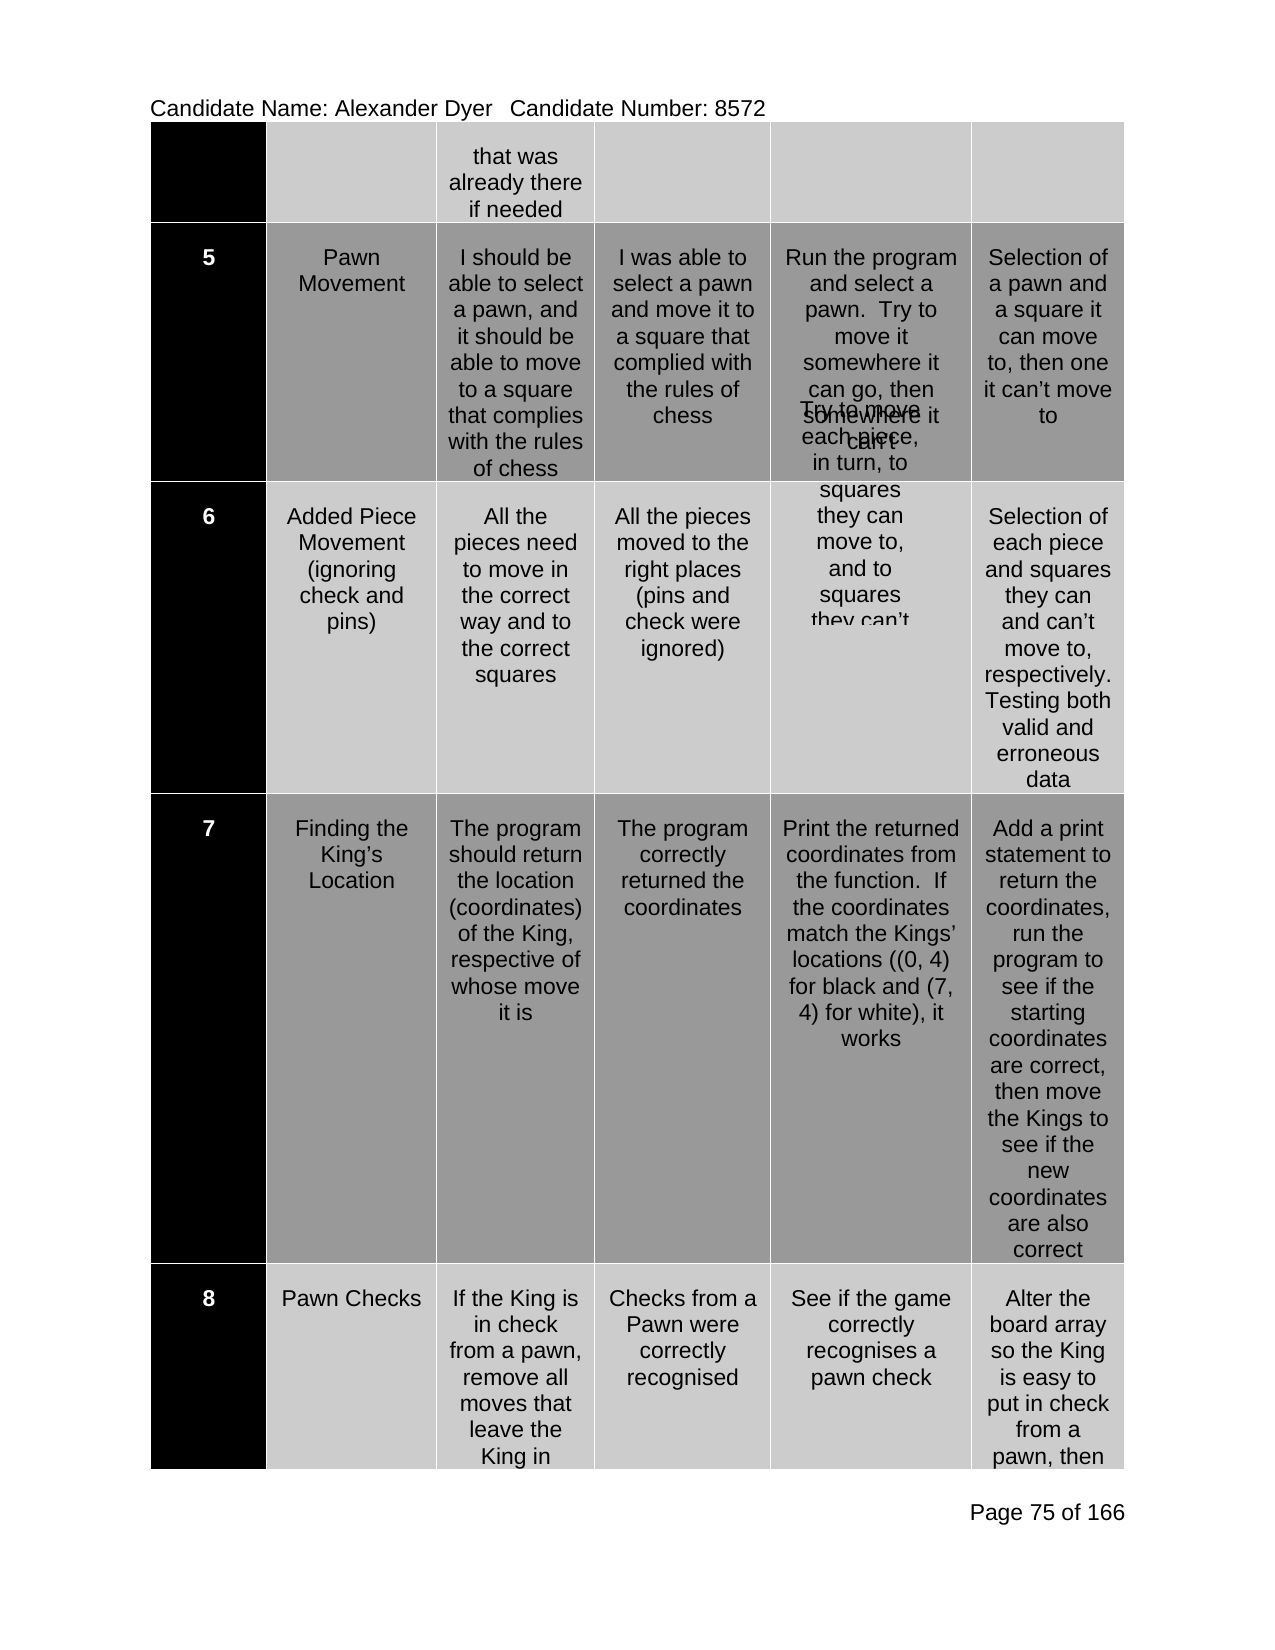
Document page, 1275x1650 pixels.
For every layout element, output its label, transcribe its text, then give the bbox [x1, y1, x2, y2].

table_cell Pawn Checks [267, 1264, 436, 1469]
table_cell Selection of a pawn and a square it can move to, then one it can’t move to [972, 223, 1124, 481]
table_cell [267, 122, 436, 222]
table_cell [595, 1264, 770, 1469]
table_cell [972, 122, 1124, 222]
table_cell Added Piece Movement (ignoring check and pins) [267, 482, 436, 793]
table_cell 6 [151, 482, 266, 793]
table_cell Run the program and select a pawn. Try to move it somewhere it can go, then somewhere it can’t [771, 223, 971, 481]
table_cell Pawn Movement [267, 223, 436, 481]
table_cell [771, 1264, 971, 1469]
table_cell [972, 1264, 1124, 1469]
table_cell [771, 122, 971, 222]
table_cell I was able to select a pawn and move it to a square that complied with the rules of chess [595, 223, 770, 481]
table_cell [771, 482, 971, 793]
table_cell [595, 122, 770, 222]
table_cell 5 [151, 223, 266, 481]
table_cell I should be able to select a pawn, and it should be able to move to a square that complies with the rules of chess [437, 223, 594, 481]
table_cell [437, 1264, 594, 1469]
table_cell The program should return the location (coordinates) of the King, respective of whose move it is [437, 794, 594, 1263]
table_cell Finding the King’s Location [267, 794, 436, 1263]
table_cell Print the returned coordinates from the function. If the coordinates match the Kings’ locations ((0, 4) for black and (7, 4) for white), it works [771, 794, 971, 1263]
table_cell All the pieces need to move in the correct way and to the correct squares [437, 482, 594, 793]
table_cell 4 [151, 122, 266, 222]
table_cell Selection of each piece and squares they can and can’t move to, respectively. Testing both valid and erroneous data [972, 482, 1124, 793]
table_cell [437, 122, 594, 222]
table_cell 7 [151, 794, 266, 1263]
table_cell All the pieces moved to the right places (pins and check were ignored) [595, 482, 770, 793]
table_cell The program correctly returned the coordinates [595, 794, 770, 1263]
table_cell Add a print statement to return the coordinates, run the program to see if the starting coordinates are correct, then move the Kings to see if the new coordinates are also correct [972, 794, 1124, 1263]
table_cell 8 [151, 1264, 266, 1469]
